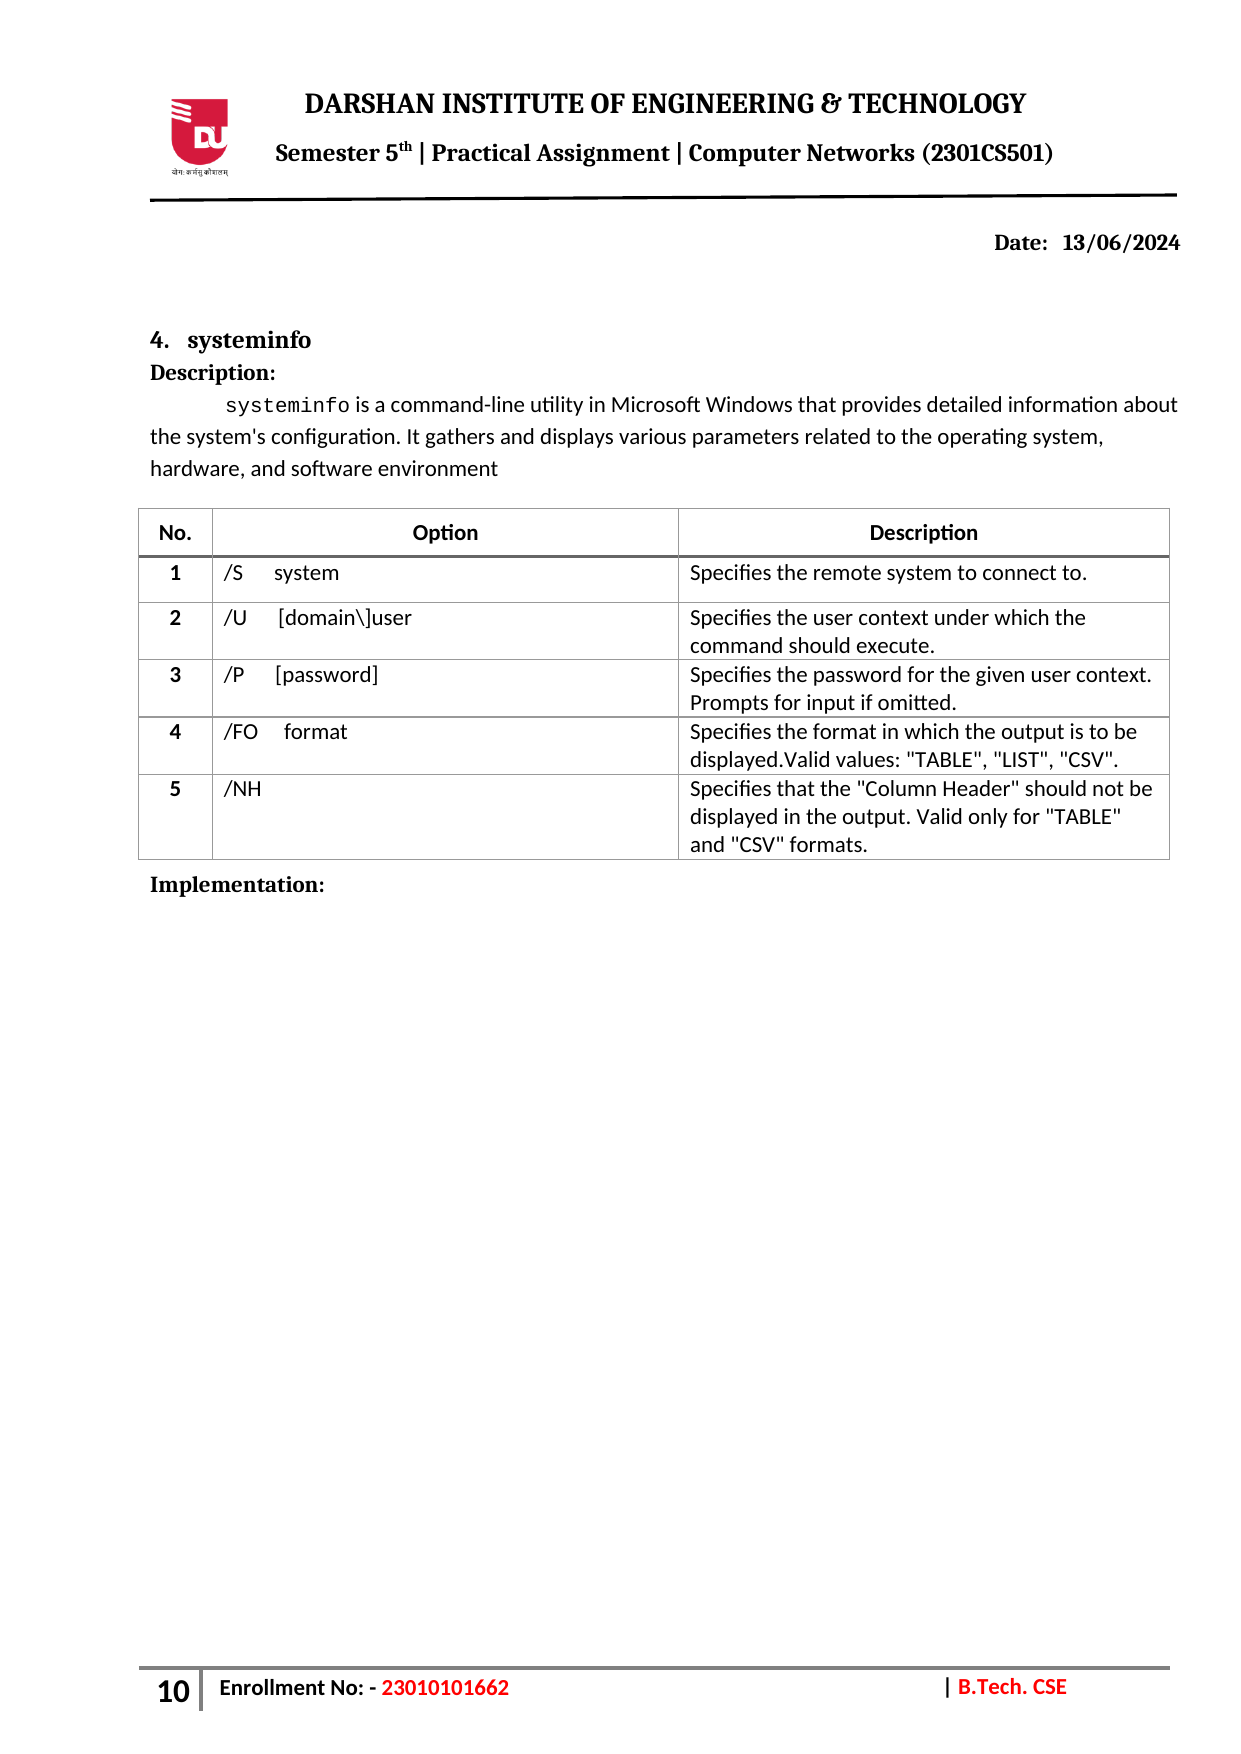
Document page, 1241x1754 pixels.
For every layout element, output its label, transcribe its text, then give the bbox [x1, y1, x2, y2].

table_header No. [139, 509, 212, 555]
table_header Option [213, 509, 678, 555]
subtitle Description: [150, 359, 1181, 386]
table_cell 3 [139, 660, 212, 716]
table_cell 5 [139, 775, 212, 858]
table_cell 1 [139, 558, 212, 602]
table_cell 2 [139, 603, 212, 659]
subtitle Implementation: [150, 872, 1181, 898]
table_header Description [679, 509, 1169, 555]
text systeminfo is a command-line utility in Microsoft Windows that provides detailed information about the system's configuration. It gathers and displays various parameters related to the operating system, hardware, and software environment [150, 390, 1181, 483]
table_cell Specifies that the "Column Header" should not be displayed in the output. Valid only for "TABLE" and "CSV" formats. [679, 775, 1169, 858]
table_cell Specifies the user context under which the command should execute. [679, 603, 1169, 659]
subtitle systeminfo [150, 326, 1181, 355]
table_cell /NH [213, 775, 678, 858]
table_cell 4 [139, 718, 212, 773]
table_cell /P [password] [213, 660, 678, 716]
table_cell Specifies the password for the given user context. Prompts for input if omitted. [679, 660, 1169, 716]
table_cell /FO format [213, 718, 678, 773]
table_cell /S system [213, 558, 678, 602]
table_cell Specifies the remote system to connect to. [679, 558, 1169, 602]
table_cell /U [domain\]user [213, 603, 678, 659]
table_cell Specifies the format in which the output is to be displayed.Valid values: "TABLE", "LIST", "CSV". [679, 718, 1169, 773]
picture [150, 75, 242, 198]
